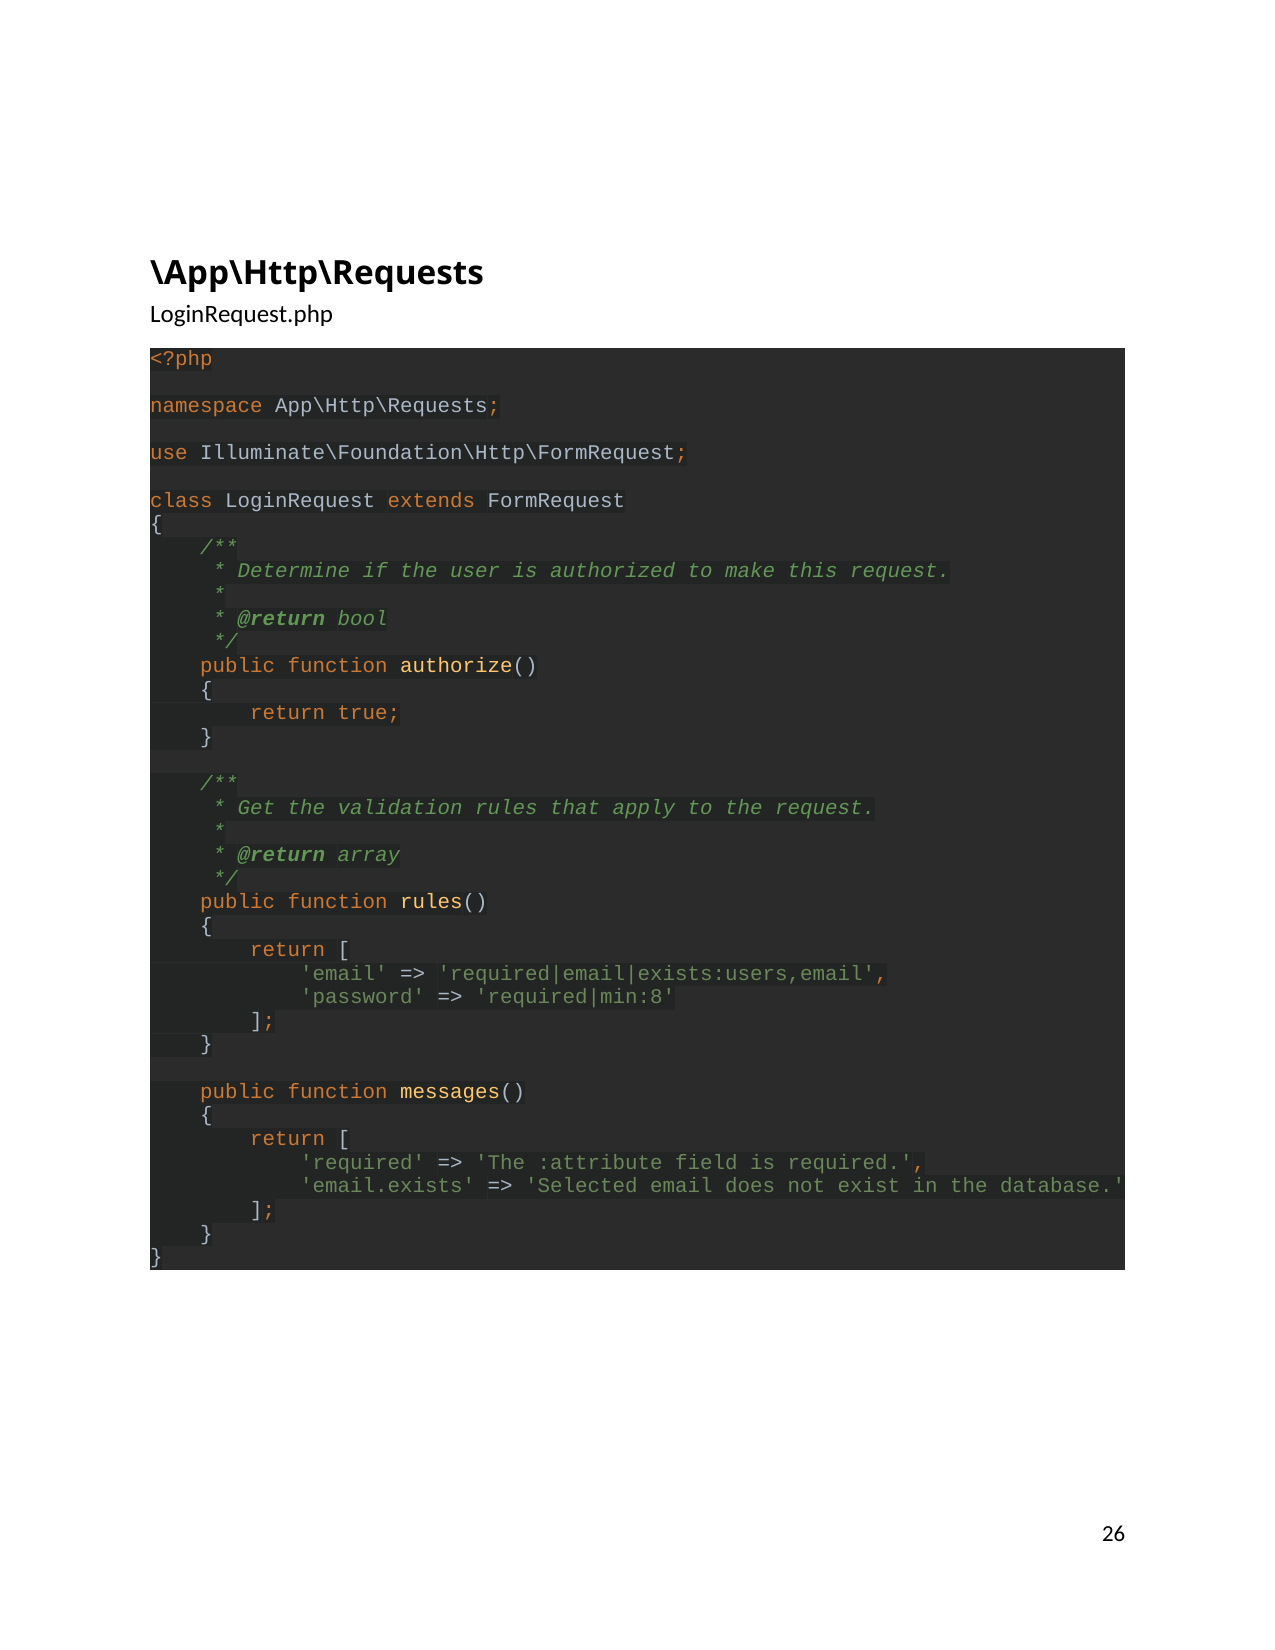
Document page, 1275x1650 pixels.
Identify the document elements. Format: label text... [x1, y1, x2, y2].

subtitle \App\Http\Requests [150, 249, 1125, 294]
text LoginRequest.php [150, 298, 1125, 329]
text <?php namespace App\Http\Requests; use Illuminate\Foundation\Http\FormRequest; class LoginRequest extends FormRequest { /** * Determine if the user is authorized to make this request. * * @return bool */ public function authorize() { return true; } /** * Get the validation rules that apply to the request. * * @return array */ public function rules() { return [ 'email' => 'required|email|exists:users,email', 'password' => 'required|min:8' ]; } public function messages() { return [ 'required' => 'The :attribute field is required.', 'email.exists' => 'Selected email does not exist in the database.' ]; } } [162, 1175, 1125, 1270]
text <?php namespace App\Http\Requests; use Illuminate\Foundation\Http\FormRequest; class LoginRequest extends FormRequest { /** * Determine if the user is authorized to make this request. * * @return bool */ public function authorize() { return true; } /** * Get the validation rules that apply to the request. * * @return array */ public function rules() { return [ 'email' => 'required|email|exists:users,email', 'password' => 'required|min:8' ]; } public function messages() { return [ 'required' => 'The :attribute field is required.', 'email.exists' => 'Selected email does not exist in the database.' ]; } } [150, 348, 1125, 1175]
